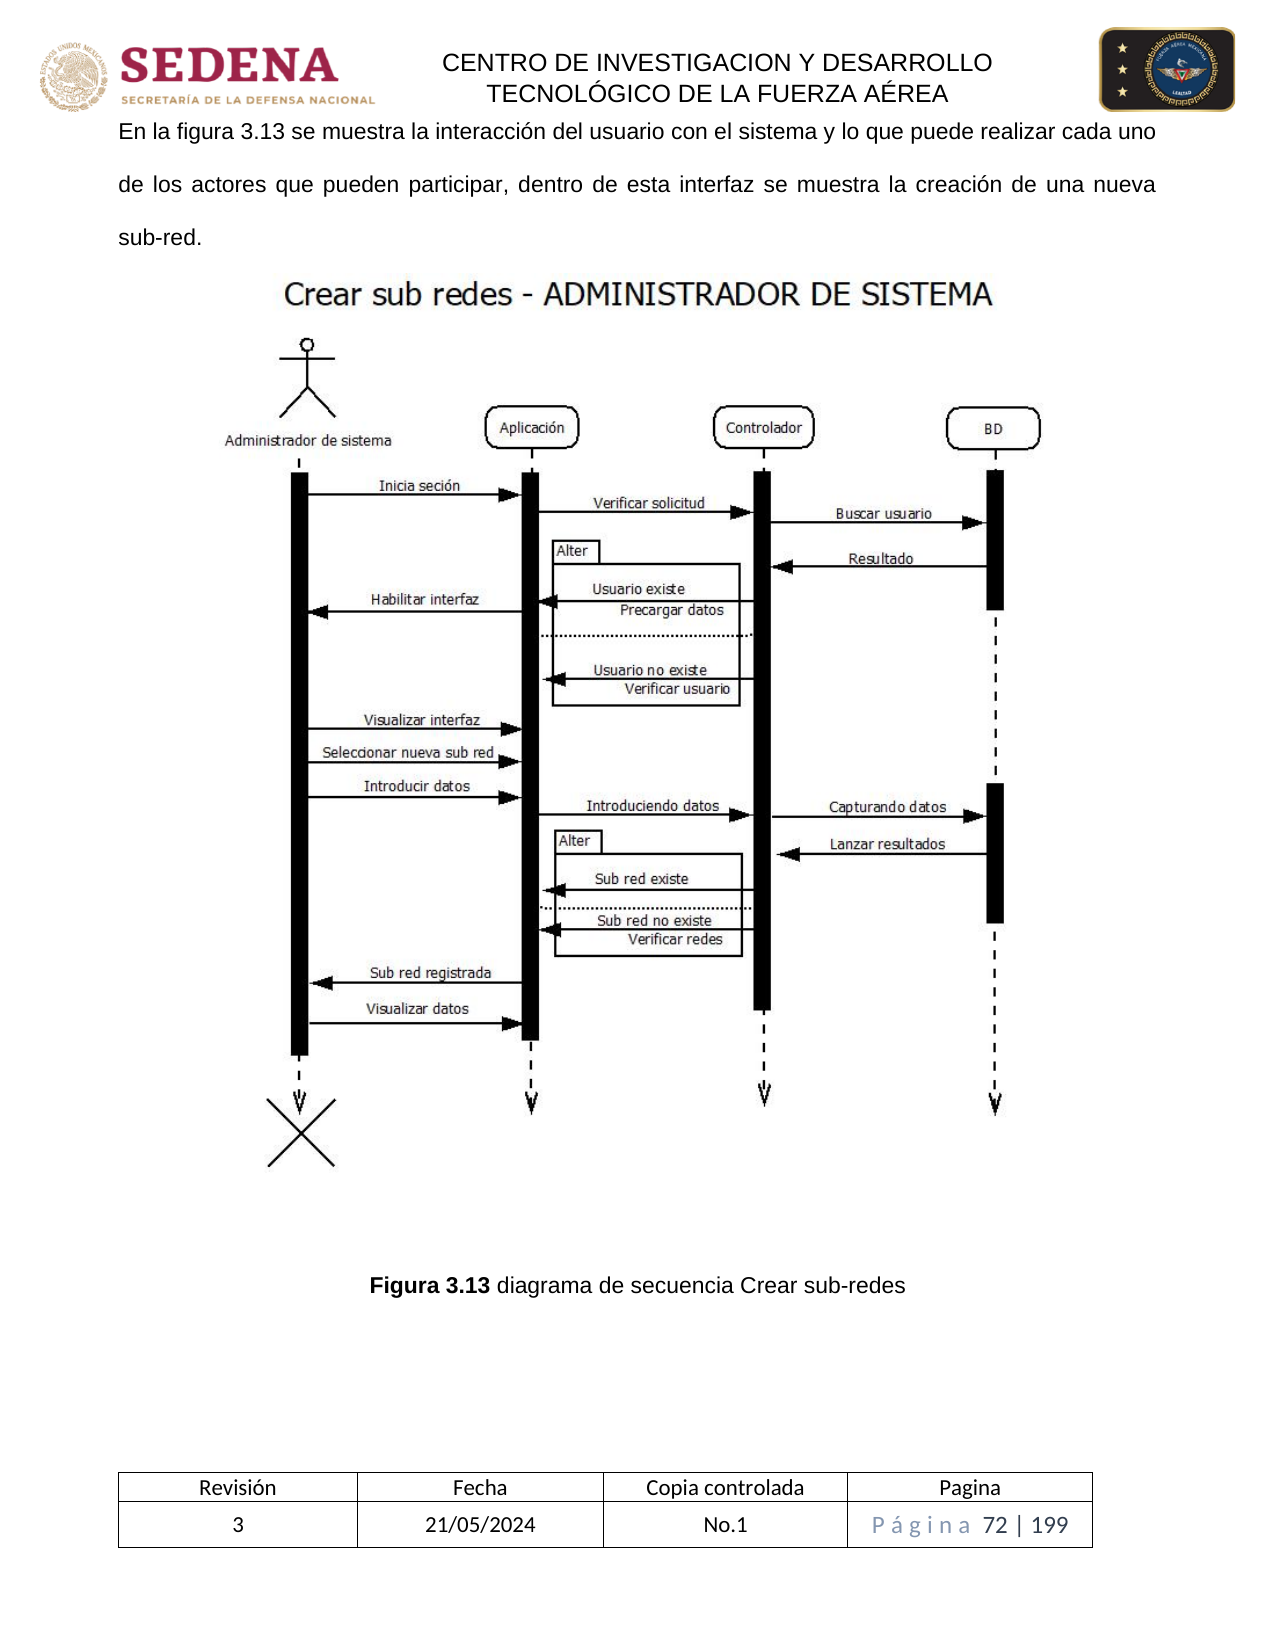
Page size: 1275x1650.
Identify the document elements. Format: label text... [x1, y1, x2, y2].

picture [218, 273, 1057, 1174]
picture [39, 27, 1236, 112]
text En la figura 3.13 se muestra la interacción del usuario con el sistema y lo que puede realizar cada uno de los actores que pueden participar, dentro de esta interfaz se muestra la creación de una nueva sub-red. [118, 118, 1157, 250]
text Figura 3.13 diagrama de secuencia Crear sub-redes [118, 1272, 1157, 1299]
